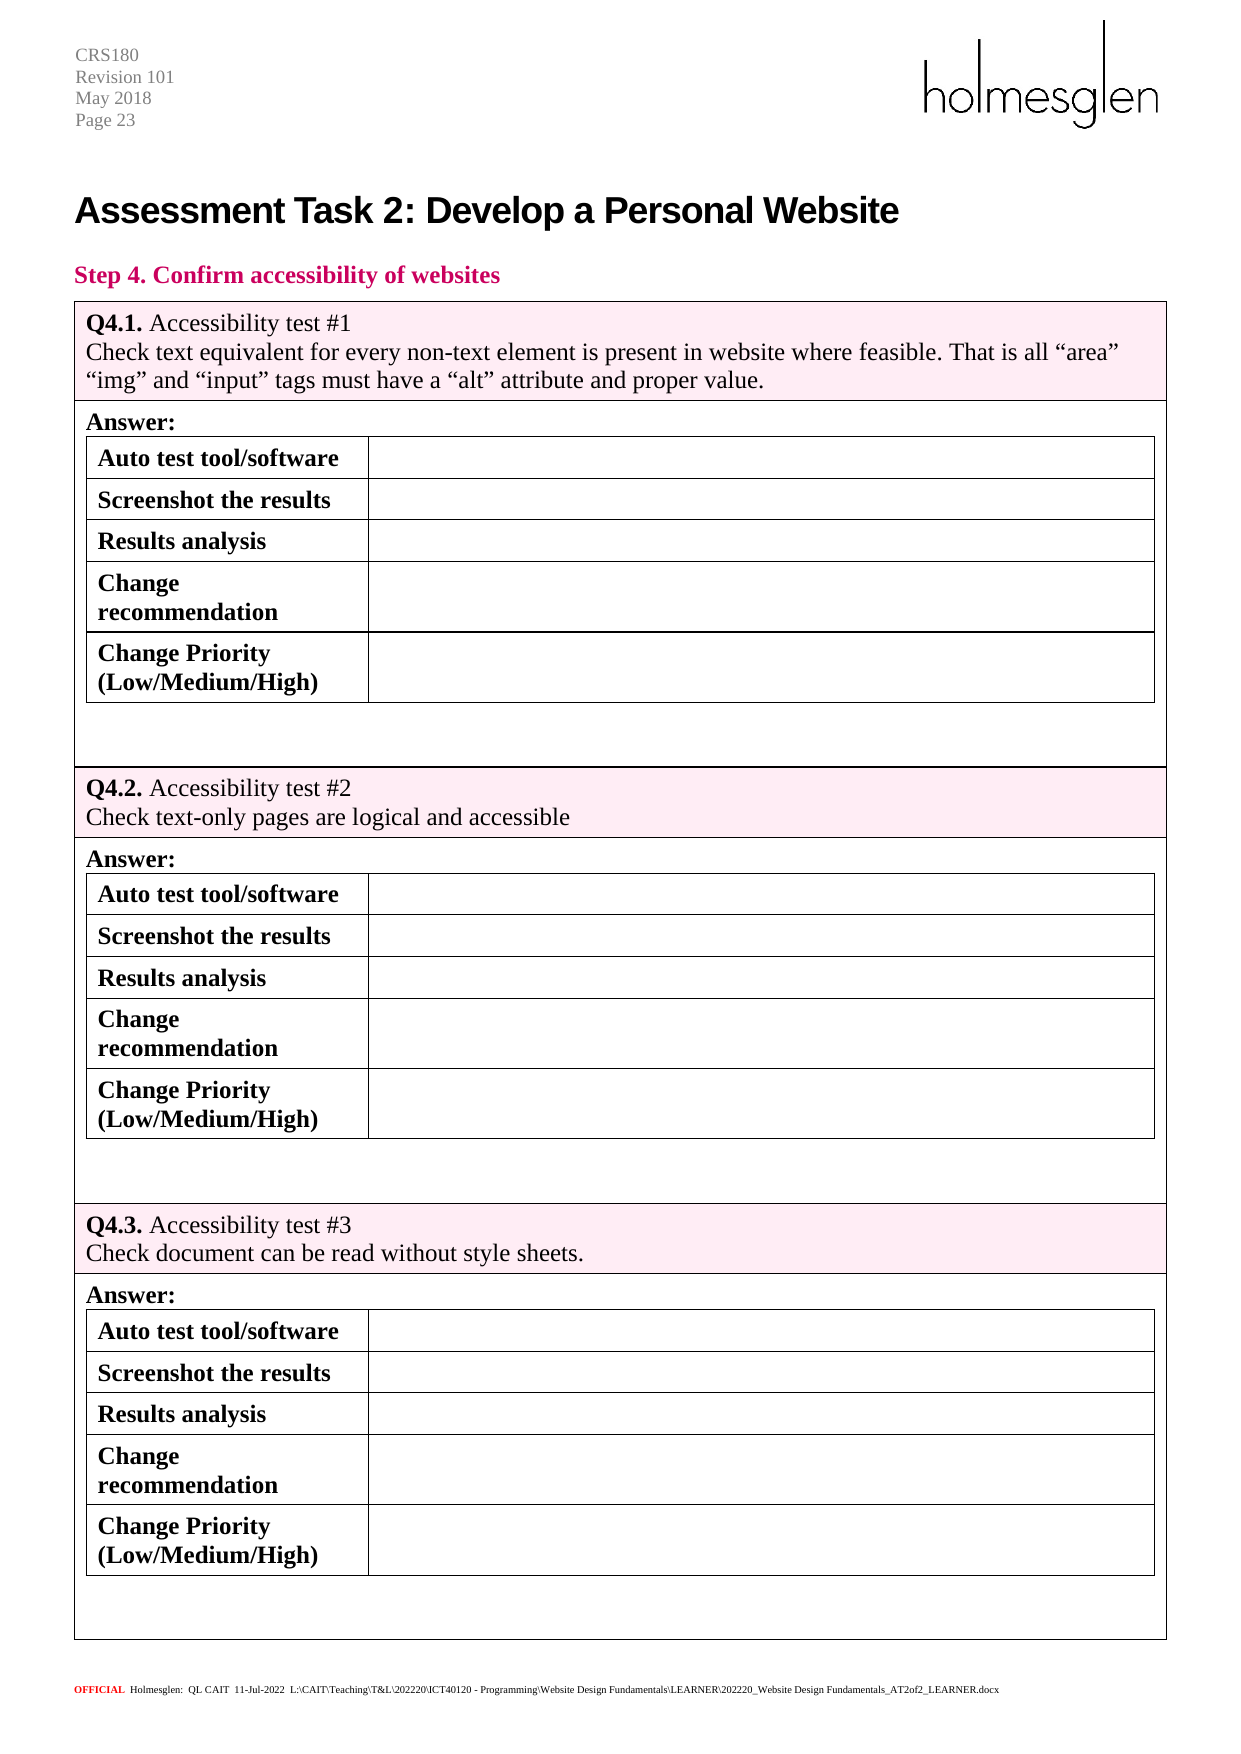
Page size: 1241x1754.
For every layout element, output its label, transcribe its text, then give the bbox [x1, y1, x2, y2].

table_cell Answer: [75, 838, 1166, 1203]
subtitle Step 4. Confirm accessibility of websites [74, 260, 1166, 289]
table_cell Q4.2. Accessibility test #2 Check text-only pages are logical and accessible [75, 768, 1166, 837]
table_cell Answer: [75, 401, 1166, 766]
table_header Q4.1. Accessibility test #1 Check text equivalent for every non-text element is present in website where feasible. That is all “area” “img” and “input” tags must have a “alt” attribute and proper value. [75, 302, 1166, 400]
table_cell Answer: [75, 1274, 1166, 1639]
picture [902, 20, 1158, 152]
table_cell Q4.3. Accessibility test #3 Check document can be read without style sheets. [75, 1204, 1166, 1273]
